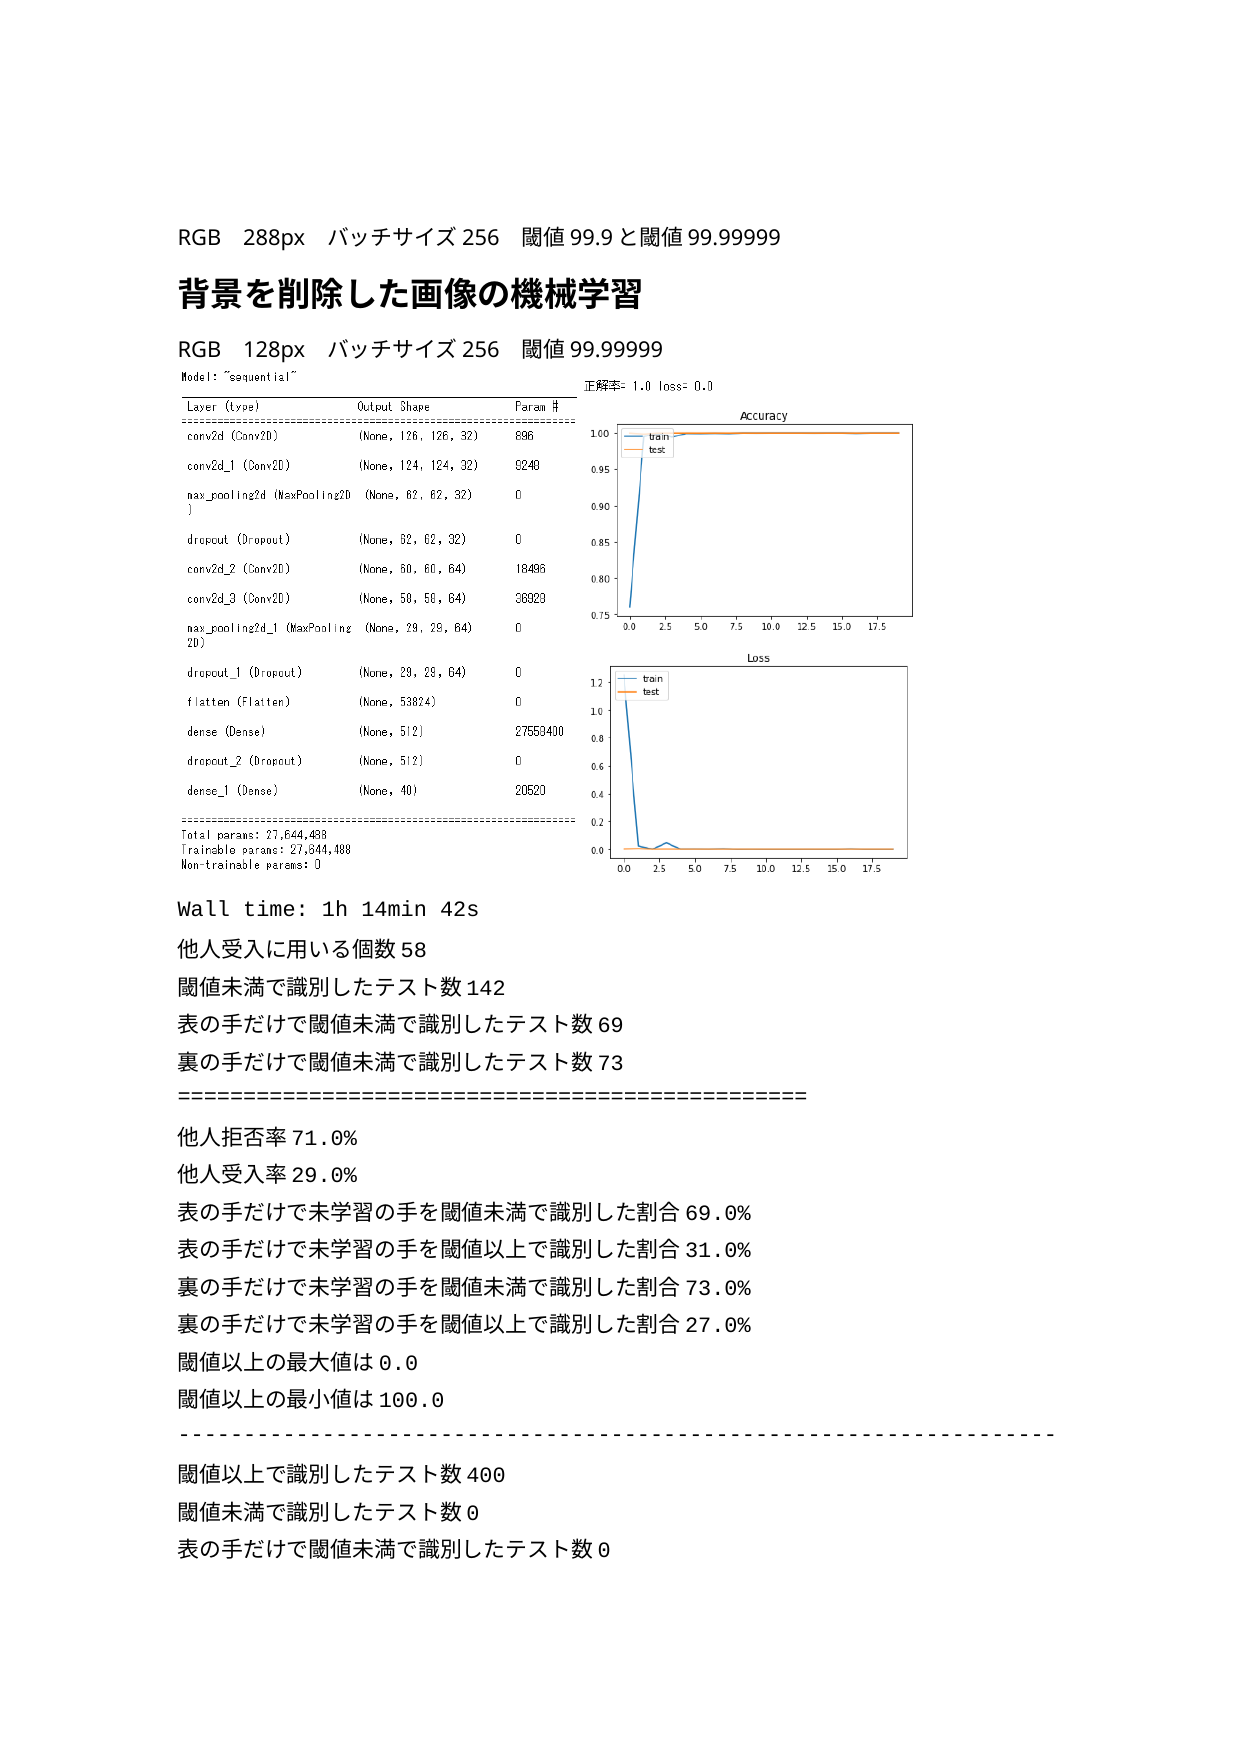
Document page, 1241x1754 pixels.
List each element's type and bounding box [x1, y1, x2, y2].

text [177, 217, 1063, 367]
picture [177, 366, 914, 878]
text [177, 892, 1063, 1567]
